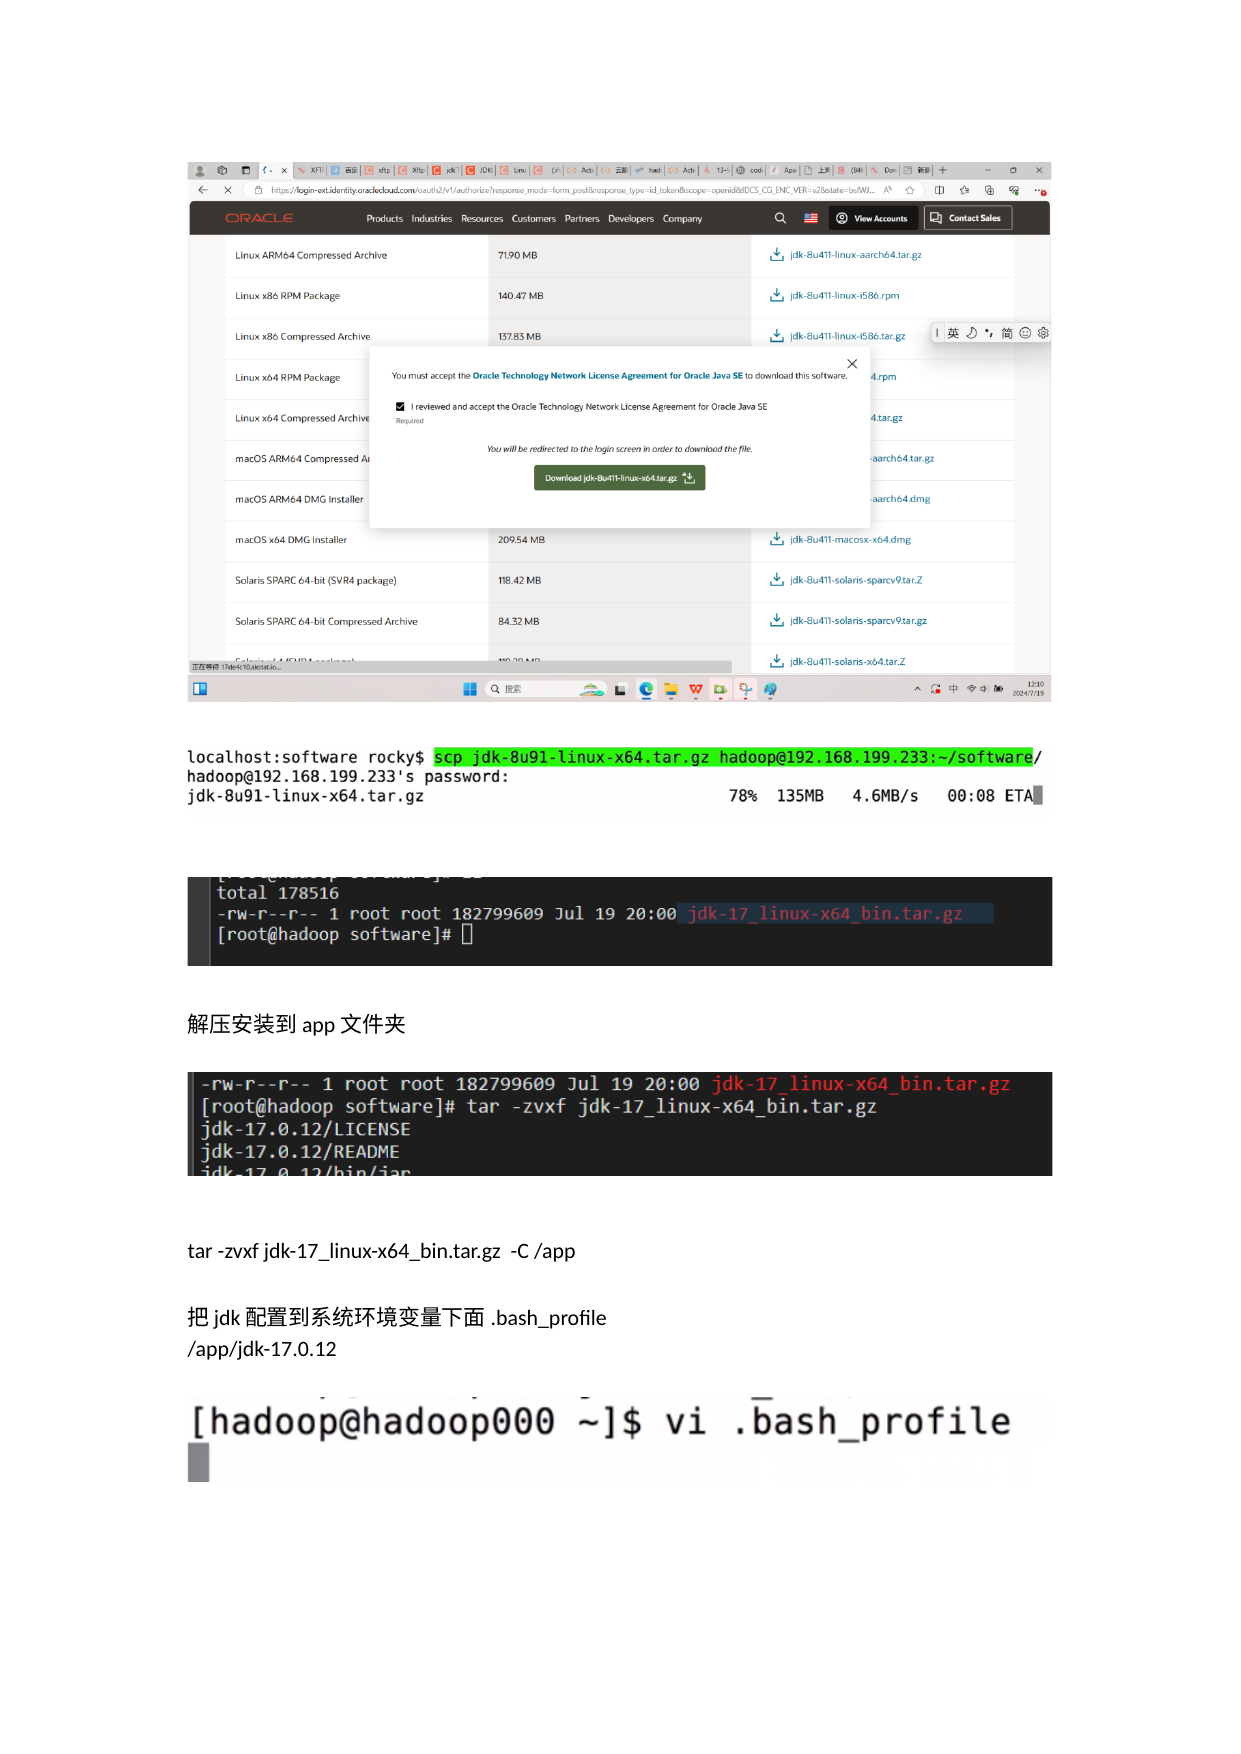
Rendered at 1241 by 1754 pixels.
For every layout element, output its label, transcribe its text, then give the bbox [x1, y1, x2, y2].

text /app/jdk-17.0.12 [187, 1332, 1053, 1364]
text 把jdk配置到系统环境变量下面 .bash_profile [187, 1299, 1053, 1332]
text tar -zvxf jdk-17_linux-x64_bin.tar.gz -C /app [187, 1234, 1053, 1267]
picture [187, 1072, 1053, 1176]
picture [187, 877, 1053, 966]
picture [187, 162, 1052, 702]
picture [187, 747, 1051, 818]
picture [187, 1397, 1052, 1482]
text 解压安装到 app 文件夹 [187, 1007, 1053, 1039]
